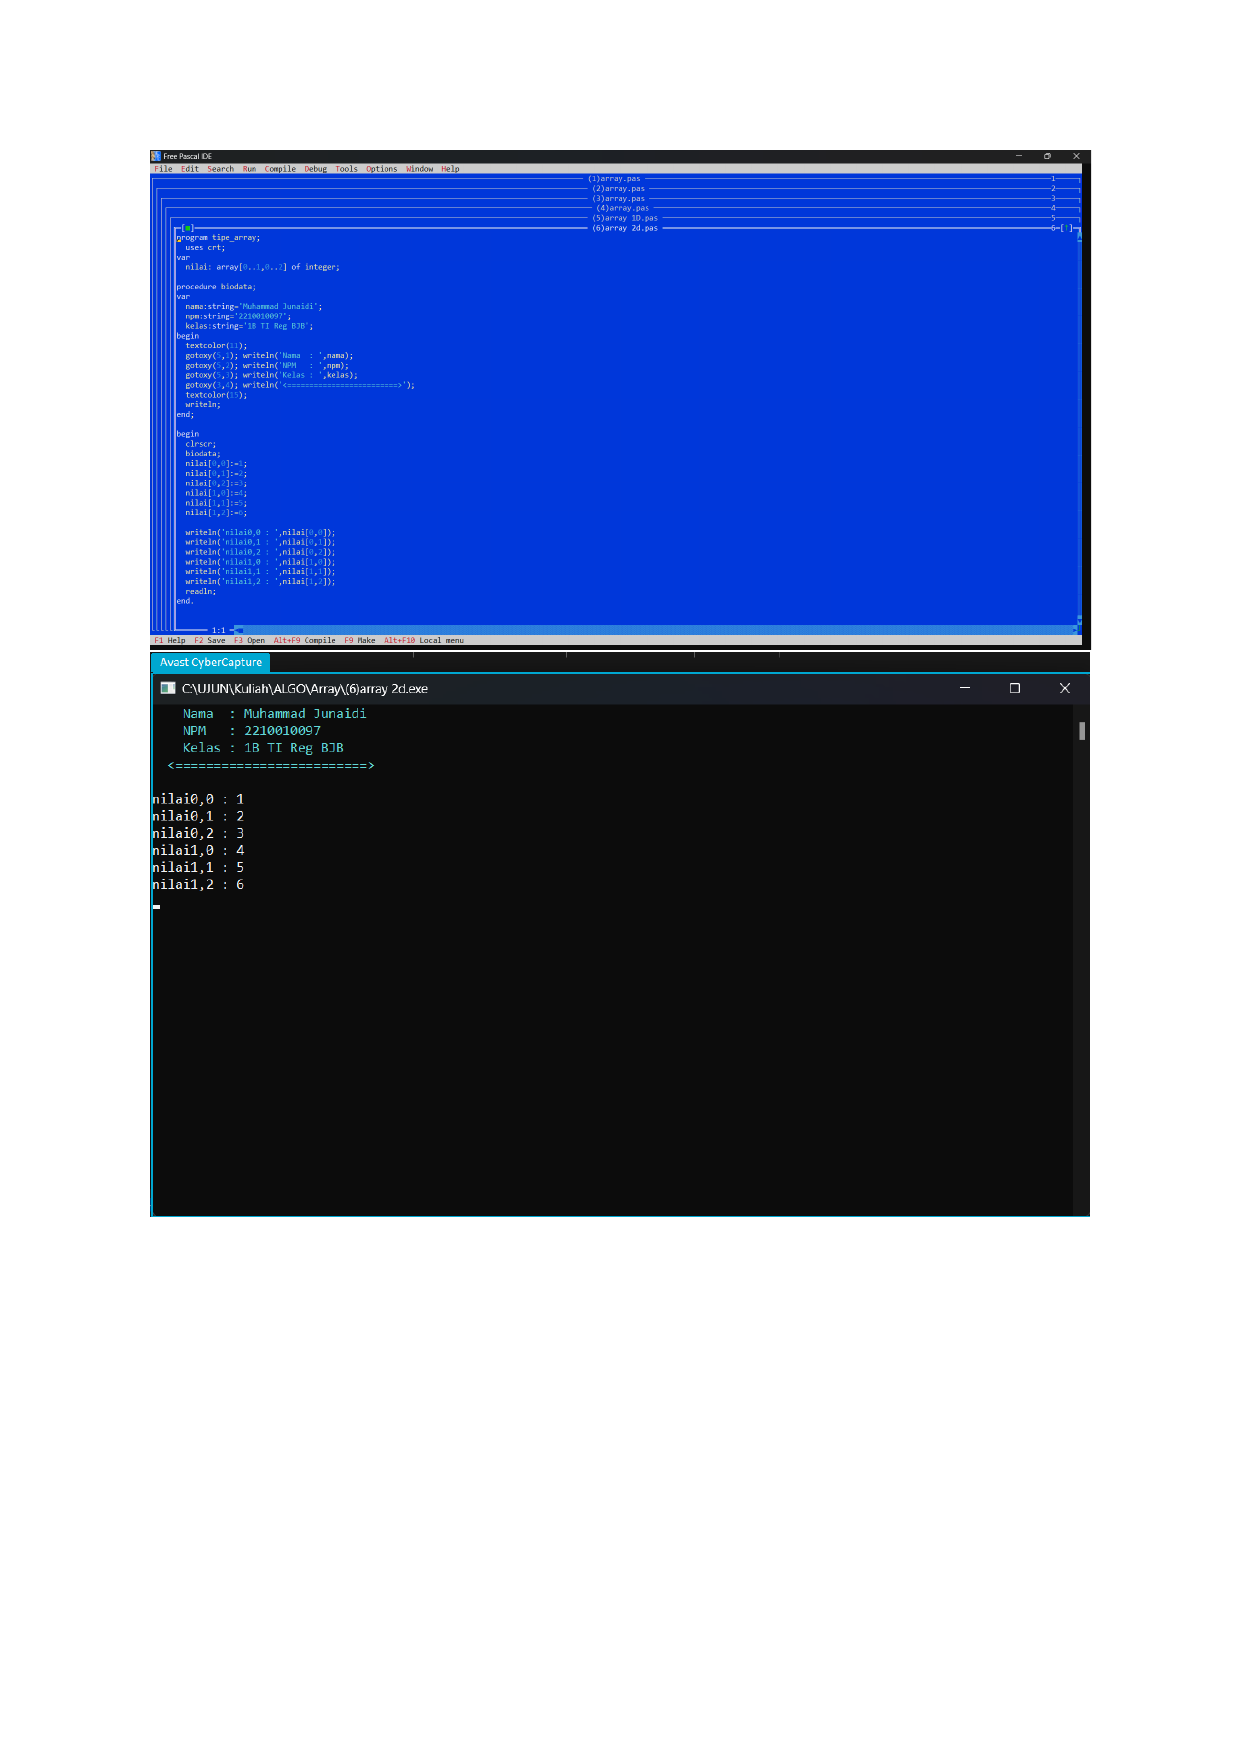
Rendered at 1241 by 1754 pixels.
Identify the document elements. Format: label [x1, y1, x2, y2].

picture [154, 675, 1090, 1215]
picture [150, 150, 1092, 650]
picture [270, 652, 1090, 671]
